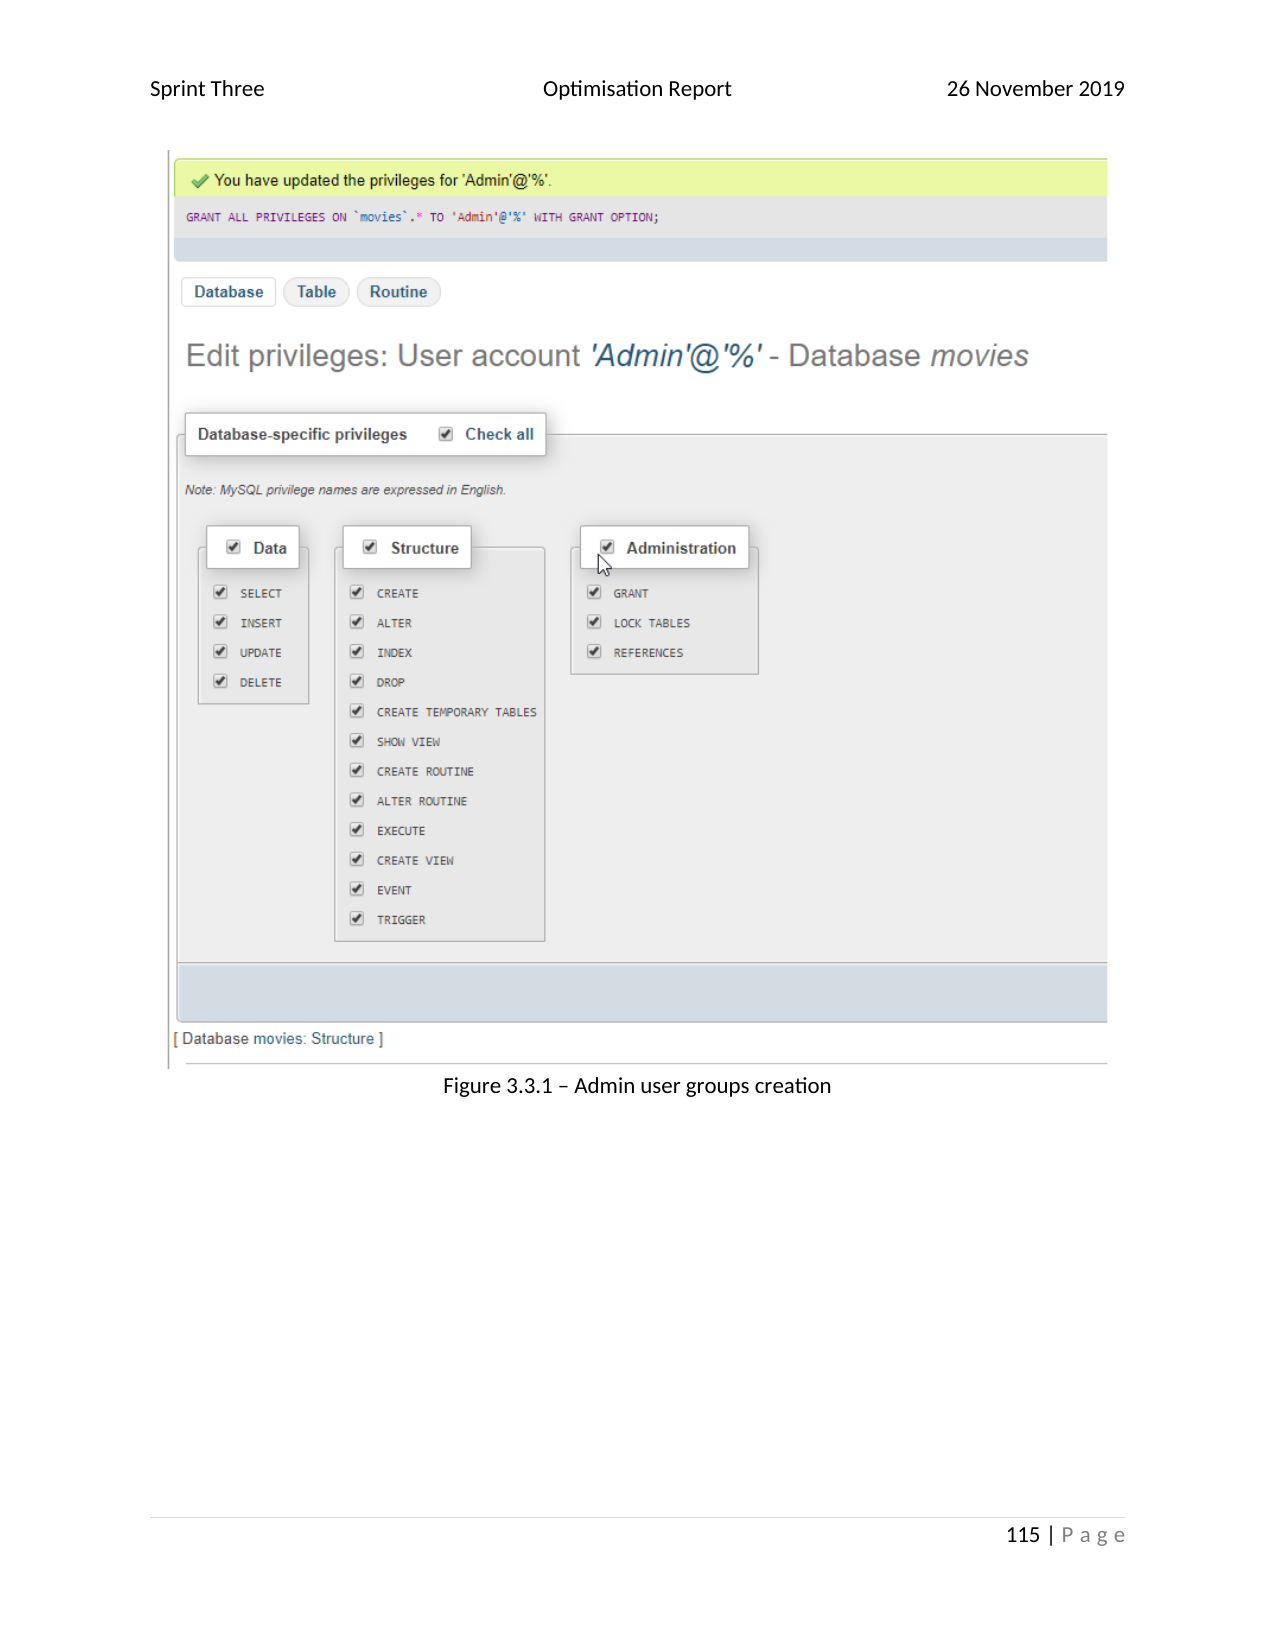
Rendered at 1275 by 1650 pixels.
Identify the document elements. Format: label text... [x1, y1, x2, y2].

picture [167, 150, 1108, 1069]
